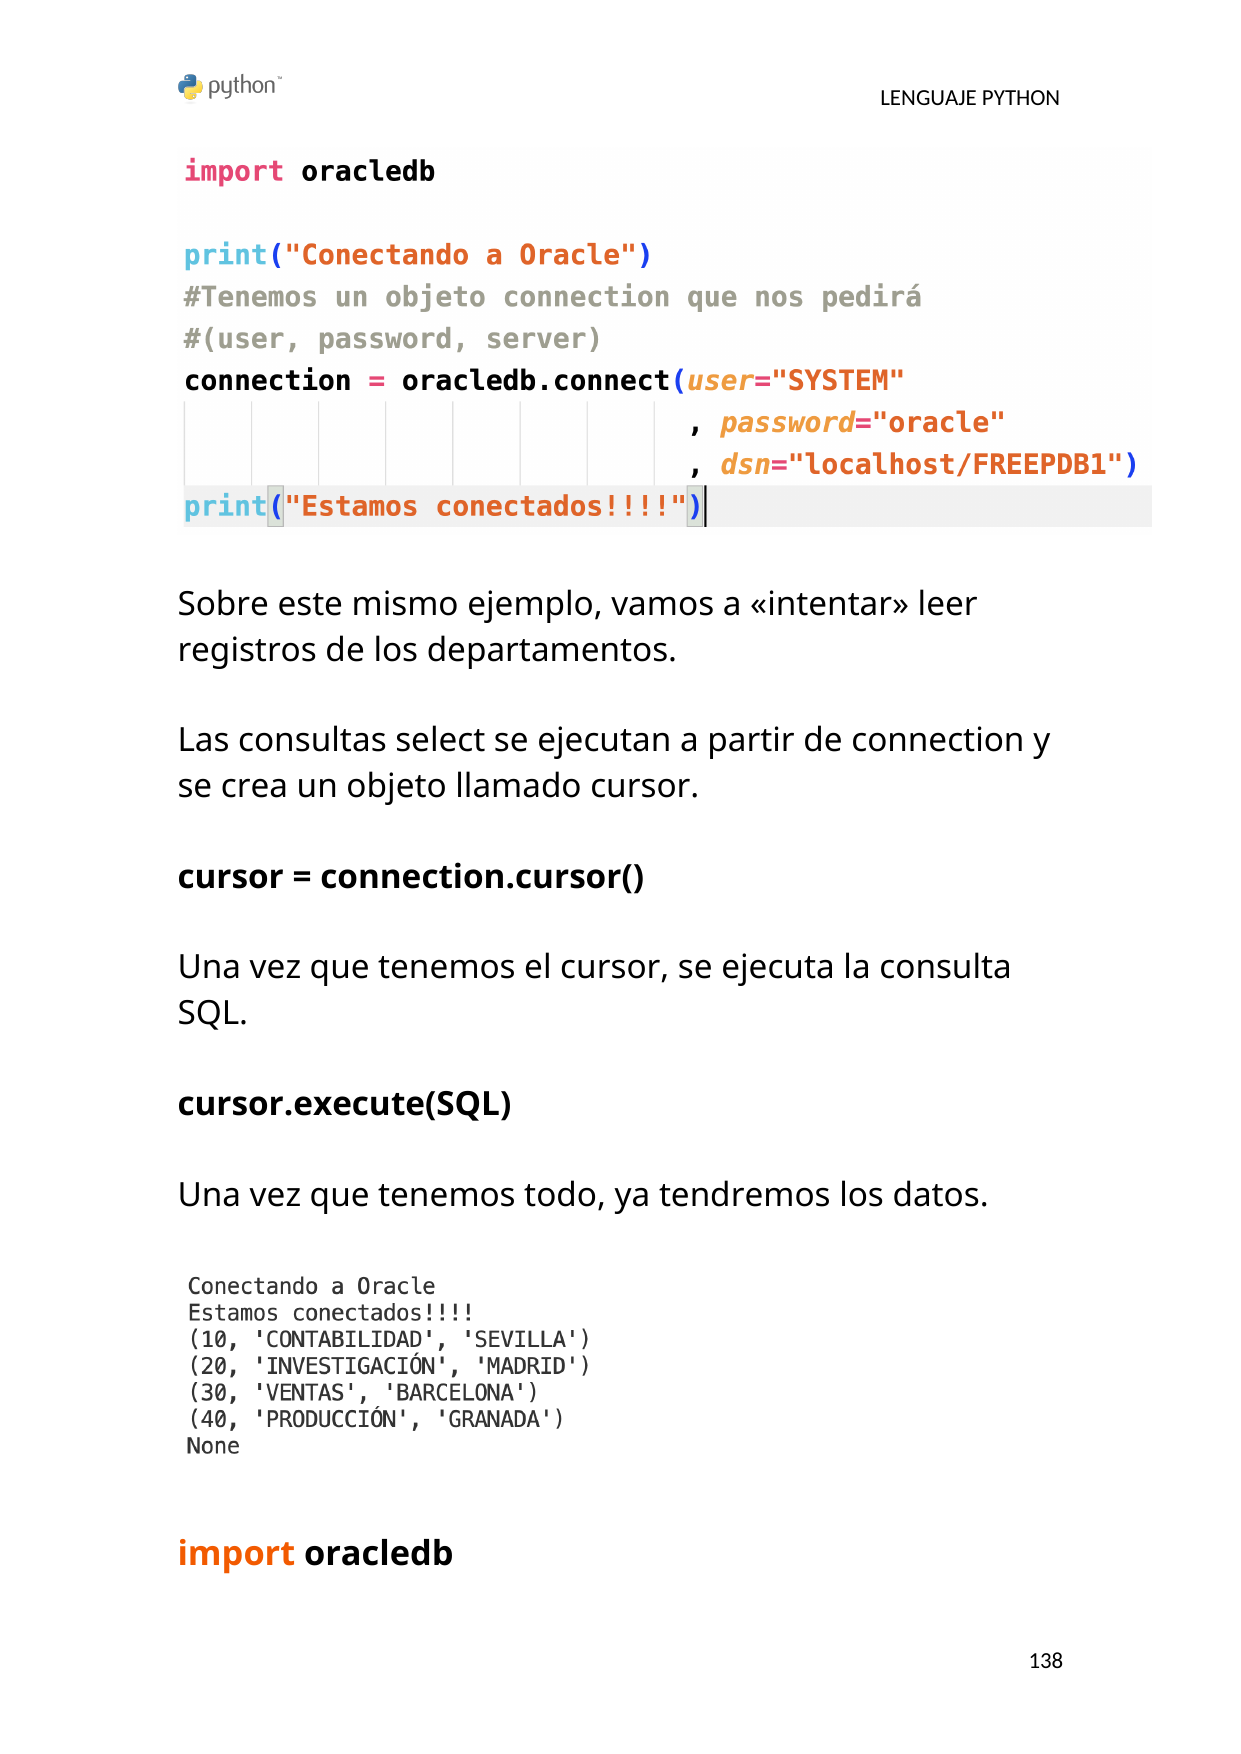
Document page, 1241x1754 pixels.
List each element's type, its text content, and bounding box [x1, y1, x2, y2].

text Las consultas select se ejecutan a partir de connection y se crea un objeto llamado cursor. [177, 716, 1063, 807]
picture [177, 1261, 796, 1461]
text Sobre este mismo ejemplo, vamos a «intentar» leer registros de los departamentos. [177, 580, 1063, 671]
picture [177, 73, 283, 105]
text cursor = connection.cursor() [177, 852, 1063, 898]
text cursor.execute(SQL) [177, 1079, 1063, 1125]
text Una vez que tenemos el cursor, se ejecuta la consulta SQL. [177, 943, 1063, 1034]
picture [177, 147, 1152, 535]
text Una vez que tenemos todo, ya tendremos los datos. [177, 1170, 1063, 1216]
text import oracledb [177, 1506, 1063, 1575]
